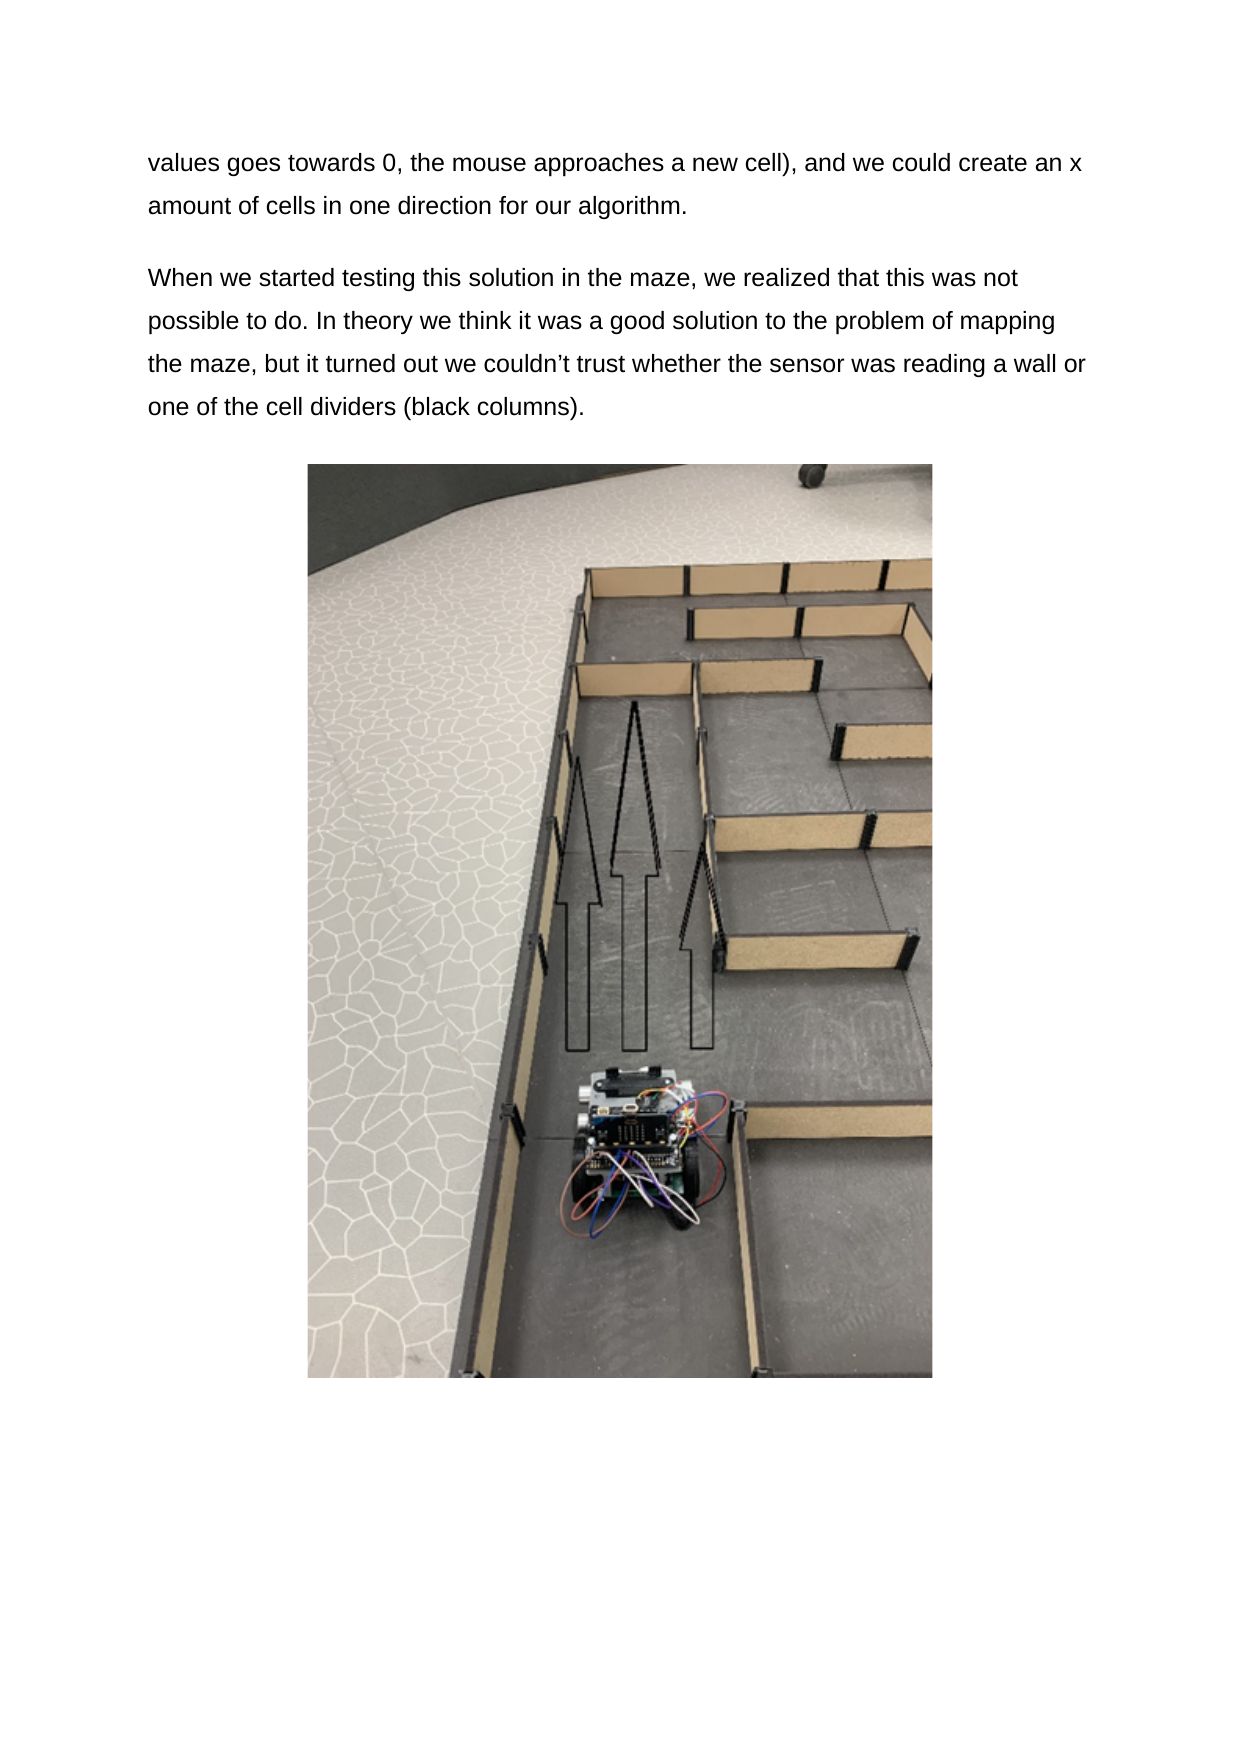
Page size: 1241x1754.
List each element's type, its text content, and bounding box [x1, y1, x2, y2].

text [148, 148, 1093, 219]
picture [307, 464, 933, 1378]
text When we started testing this solution in the maze, we realized that this was not possible to do. In theory we think it was a good solution to the problem of mapping the maze, but it turned out we couldn’t trust whether the sensor was reading a wall or one of the cell dividers (black columns). [148, 263, 1093, 421]
